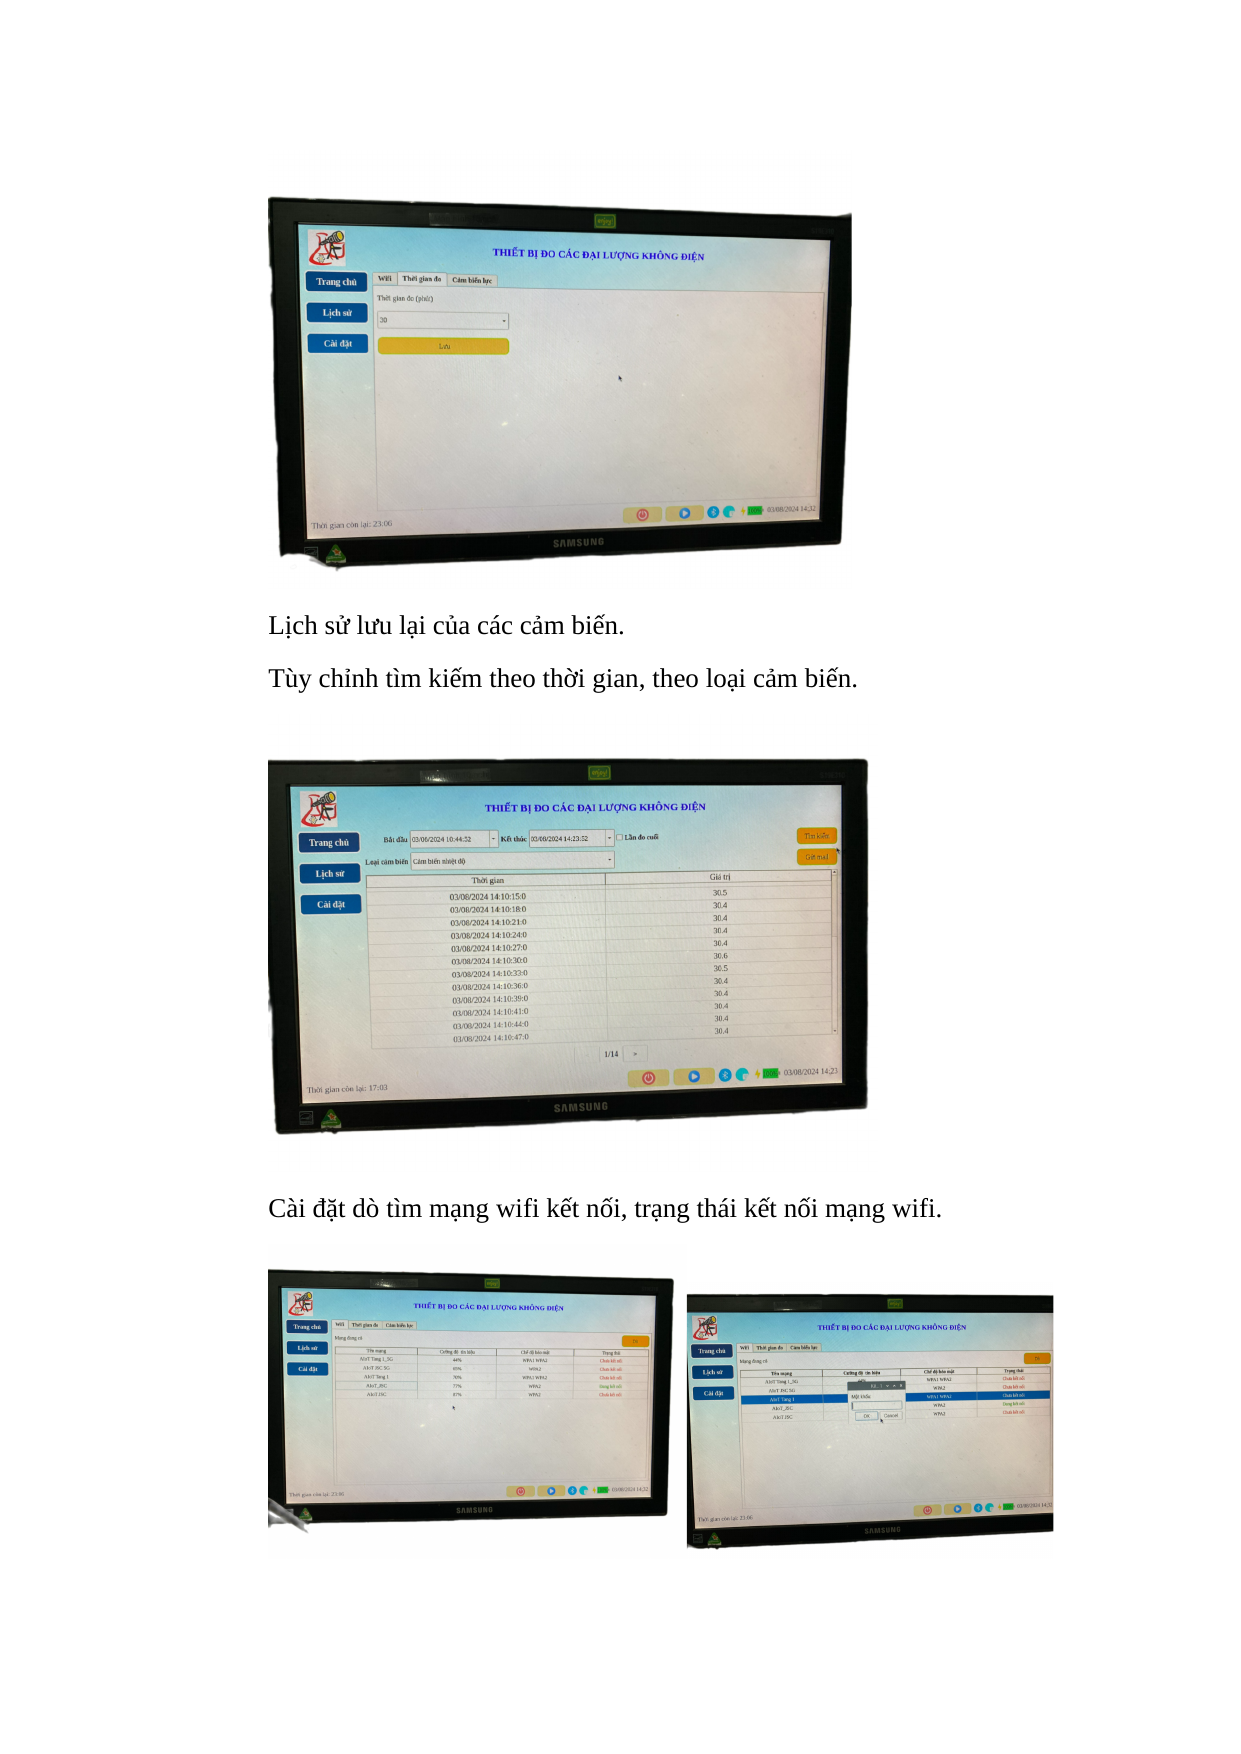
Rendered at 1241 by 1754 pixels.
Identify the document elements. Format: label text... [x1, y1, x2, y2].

picture [268, 150, 852, 589]
text Cài đặt dò tìm mạng wifi kết nối, trạng thái kết nối mạng wifi. [150, 1192, 1090, 1223]
picture [268, 714, 879, 1172]
text Lịch sử lưu lại của các cảm biến. [150, 609, 1090, 640]
picture [268, 1244, 1054, 1559]
text Tùy chỉnh tìm kiếm theo thời gian, theo loại cảm biến. [150, 662, 1090, 693]
